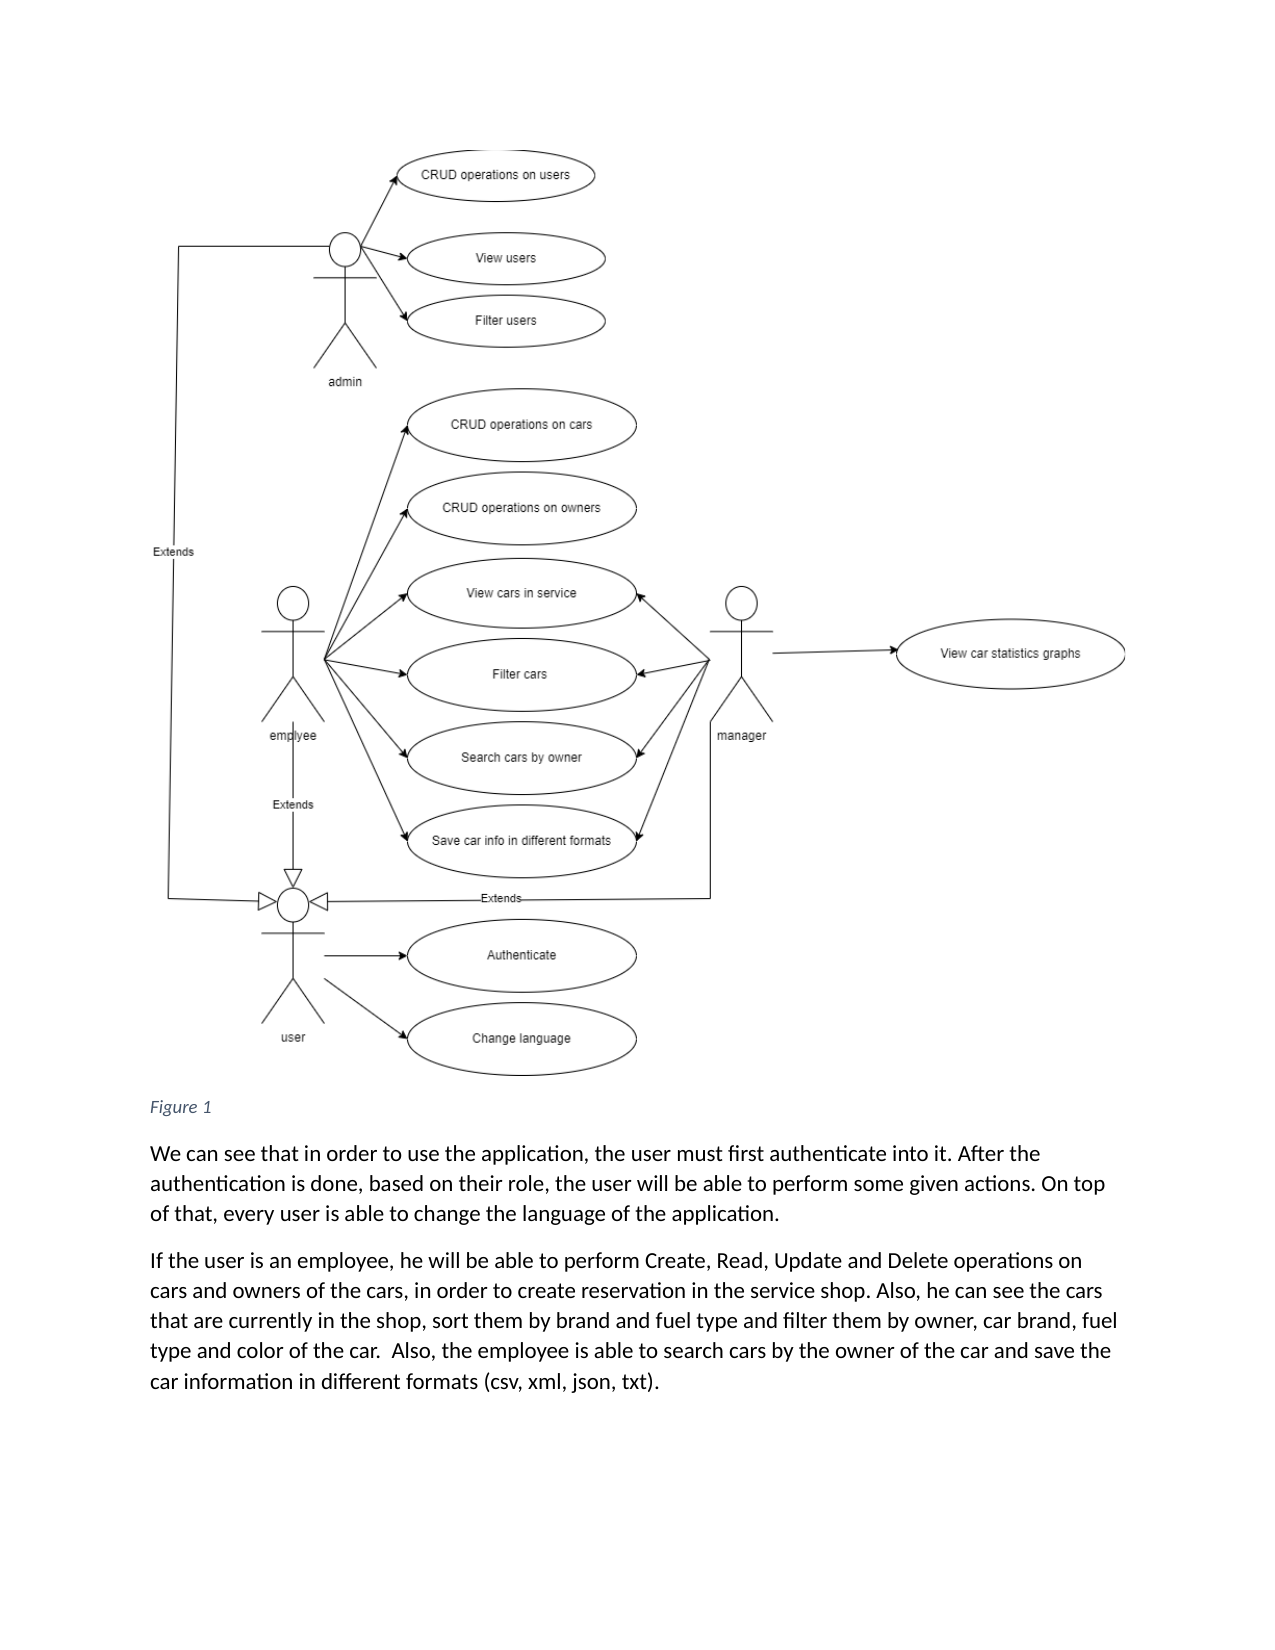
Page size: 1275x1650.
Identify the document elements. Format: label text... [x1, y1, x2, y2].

text If the user is an employee, he will be able to perform Create, Read, Update and Delete operations on cars and owners of the cars, in order to create reservation in the service shop. Also, he can see the cars that are currently in the shop, sort them by brand and fuel type and filter them by owner, car brand, fuel type and color of the car. Also, the employee is able to search cars by the owner of the car and save the car information in different formats (csv, xml, json, txt). [150, 1246, 1125, 1395]
text We can see that in order to use the application, the user must first authenticate into it. After the authentication is done, based on their role, the user will be able to perform some given actions. On top of that, every user is able to change the language of the application. [150, 1139, 1125, 1227]
picture [150, 150, 1125, 1076]
